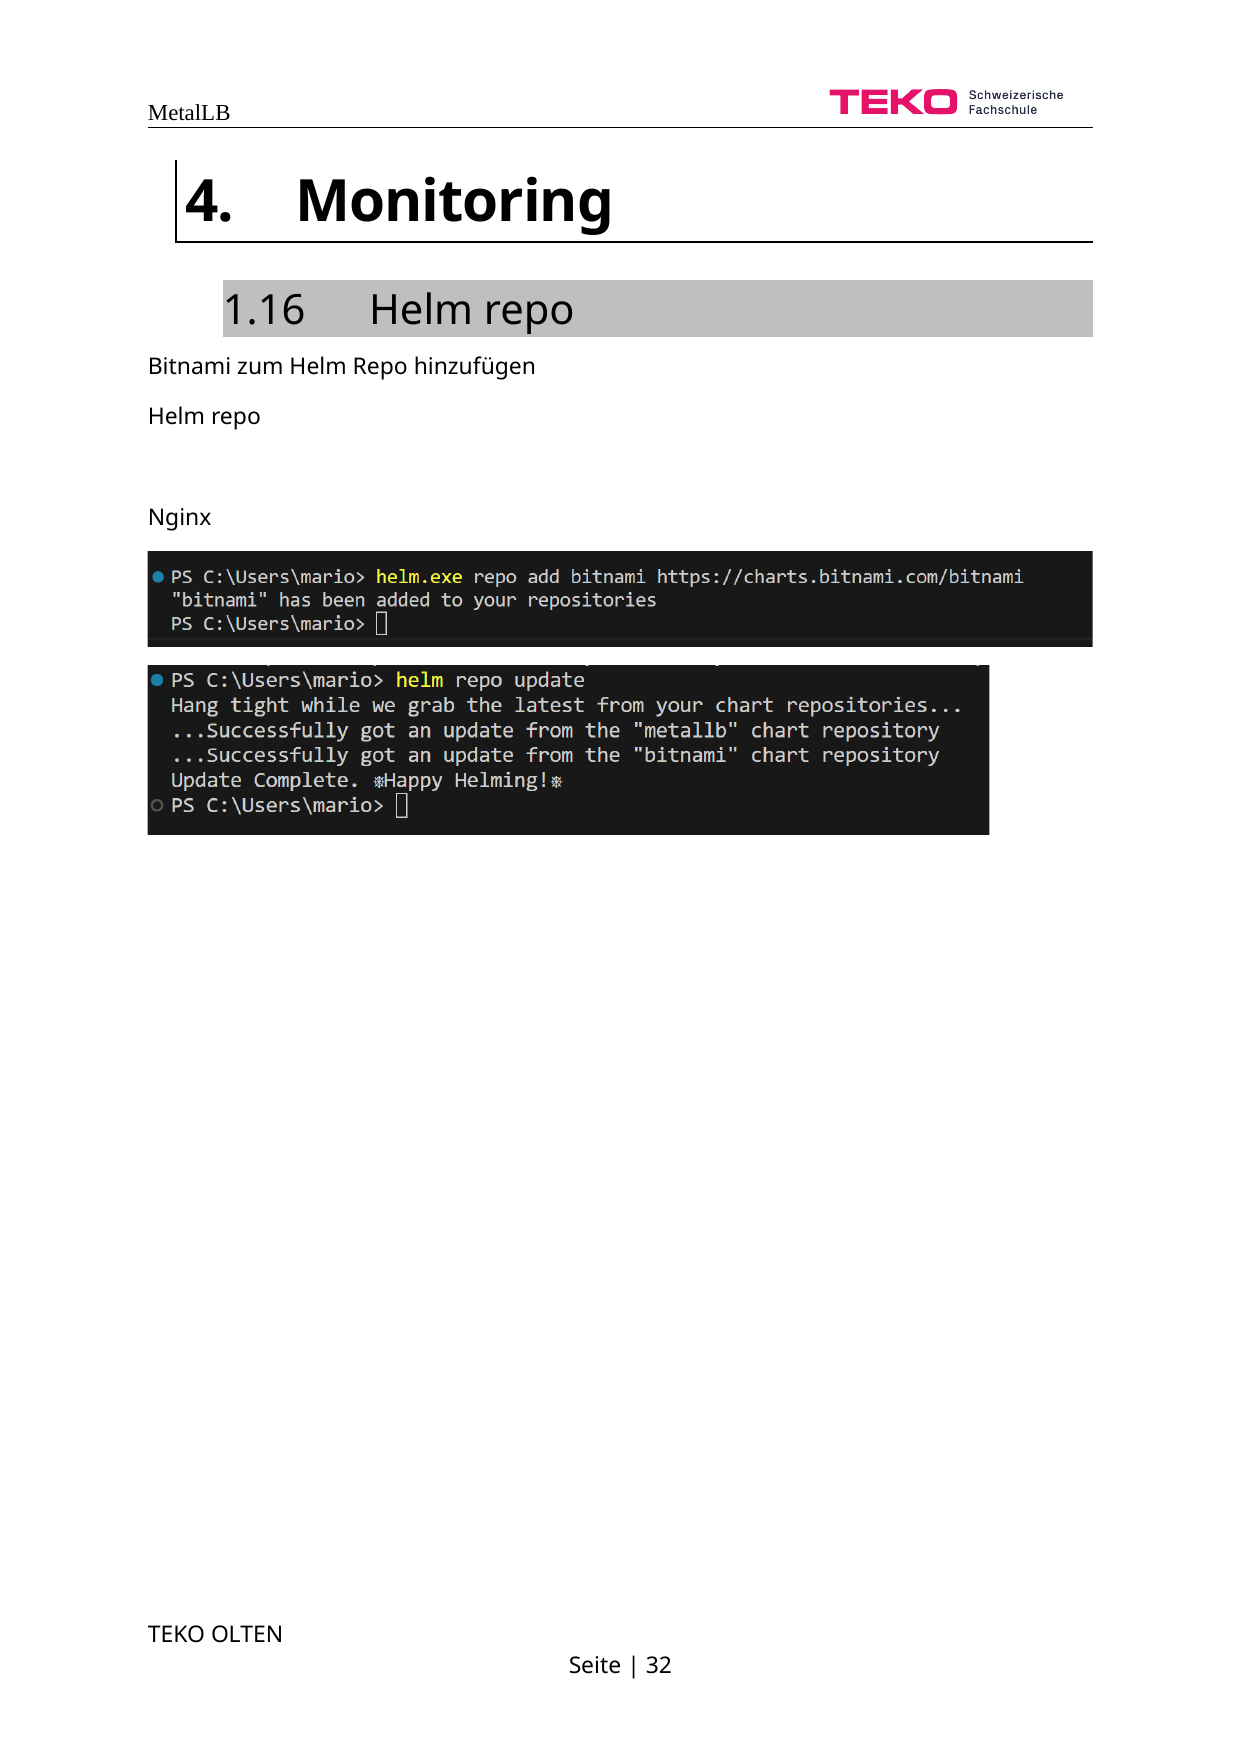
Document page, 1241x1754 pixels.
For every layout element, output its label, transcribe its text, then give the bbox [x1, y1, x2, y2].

picture [805, 61, 1097, 139]
text Nginx [148, 501, 1093, 532]
picture [147, 551, 1093, 647]
text Helm repo [148, 400, 1093, 431]
title Monitoring [175, 159, 1093, 241]
subtitle Helm repo [223, 280, 1093, 337]
text Bitnami zum Helm Repo hinzufügen [148, 350, 1093, 381]
picture [147, 665, 990, 835]
